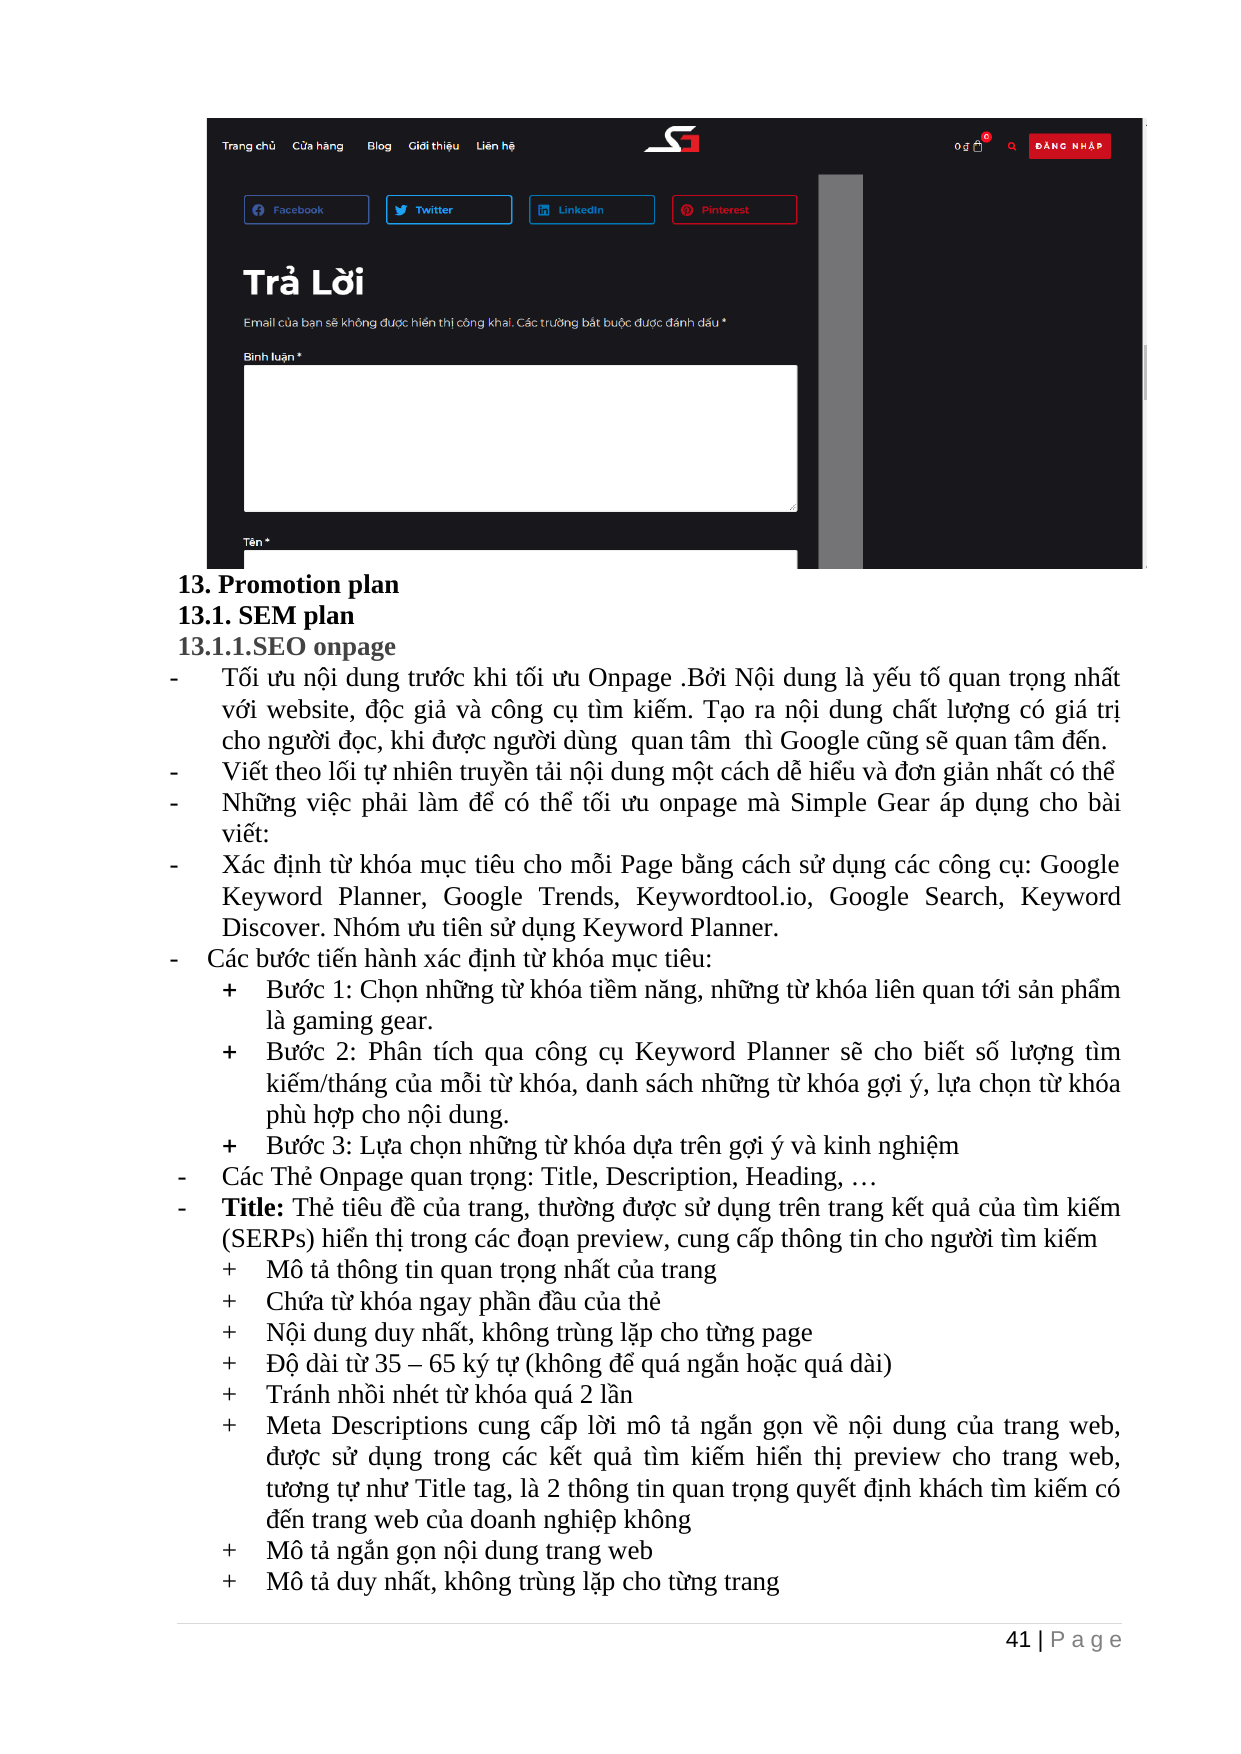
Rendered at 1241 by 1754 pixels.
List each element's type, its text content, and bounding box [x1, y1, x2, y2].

list Bước 3: Lựa chọn những từ khóa dựa trên gợi ý và kinh nghiệm [222, 1129, 1122, 1160]
list Những việc phải làm để có thể tối ưu onpage mà Simple Gear áp dụng cho bài viết: [169, 786, 1122, 848]
picture [206, 118, 1147, 569]
list Độ dài từ 35 – 65 ký tự (không để quá ngắn hoặc quá dài) [222, 1347, 1122, 1378]
list Title: Thẻ tiêu đề của trang, thường được sử dụng trên trang kết quả của tìm kiếm (SERPs) hiển thị trong các đoạn preview, cung cấp thông tin cho người tìm kiếm [177, 1191, 1122, 1254]
list Các bước tiến hành xác định từ khóa mục tiêu: [169, 942, 1122, 973]
subtitle 13. Promotion plan [177, 568, 1122, 599]
subtitle 13.1. SEM plan [177, 599, 1122, 630]
list Các Thẻ Onpage quan trọng: Title, Description, Heading, … [177, 1160, 1122, 1191]
list Mô tả thông tin quan trọng nhất của trang [222, 1254, 1122, 1285]
list Bước 2: Phân tích qua công cụ Keyword Planner sẽ cho biết số lượng tìm kiếm/tháng của mỗi từ khóa, danh sách những từ khóa gợi ý, lựa chọn từ khóa phù hợp cho nội dung. [222, 1035, 1122, 1129]
list Mô tả ngắn gọn nội dung trang web [222, 1534, 1122, 1565]
list Viết theo lối tự nhiên truyền tải nội dung một cách dễ hiểu và đơn giản nhất có thể [169, 755, 1122, 786]
list Meta Descriptions cung cấp lời mô tả ngắn gọn về nội dung của trang web, được sử dụng trong các kết quả tìm kiếm hiển thị preview cho trang web, tương tự như Title tag, là 2 thông tin quan trọng quyết định khách tìm kiếm có đến trang web của doanh nghiệp không [222, 1409, 1122, 1534]
list Tránh nhồi nhét từ khóa quá 2 lần [222, 1378, 1122, 1409]
list Mô tả duy nhất, không trùng lặp cho từng trang [222, 1565, 1122, 1596]
list Chứa từ khóa ngay phần đầu của thẻ [222, 1285, 1122, 1316]
list Tối ưu nội dung trước khi tối ưu Onpage .Bởi Nội dung là yếu tố quan trọng nhất với website, độc giả và công cụ tìm kiếm. Tạo ra nội dung chất lượng có giá trị cho người đọc, khi được người dùng quan tâm thì Google cũng sẽ quan tâm đến. [169, 662, 1122, 755]
list Xác định từ khóa mục tiêu cho mỗi Page bằng cách sử dụng các công cụ: Google Keyword Planner, Google Trends, Keywordtool.io, Google Search, Keyword Discover. Nhóm ưu tiên sử dụng Keyword Planner. [169, 848, 1122, 942]
subtitle SEO onpage [177, 630, 1122, 662]
list Nội dung duy nhất, không trùng lặp cho từng page [222, 1316, 1122, 1347]
list Bước 1: Chọn những từ khóa tiềm năng, những từ khóa liên quan tới sản phẩm là gaming gear. [222, 973, 1122, 1035]
